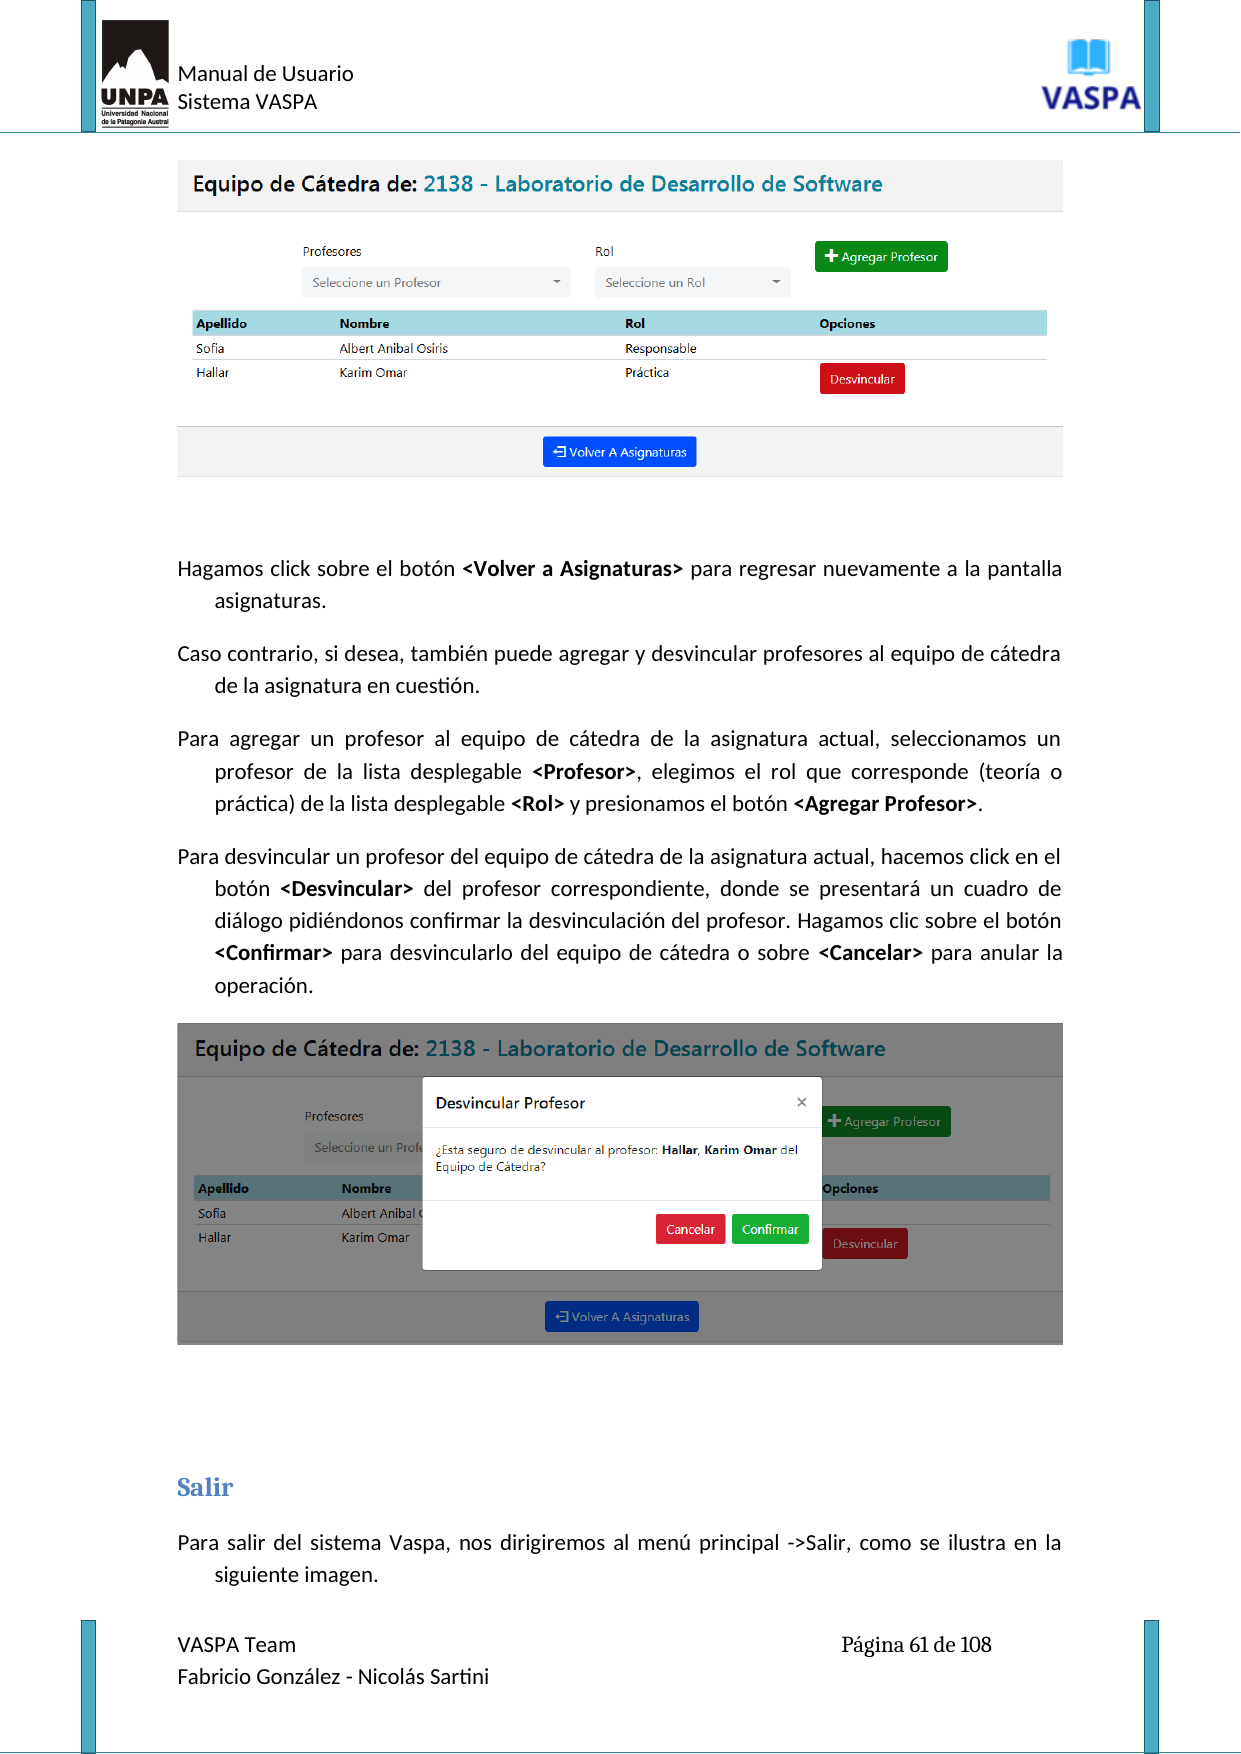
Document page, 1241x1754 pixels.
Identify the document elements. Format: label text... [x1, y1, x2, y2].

text Para desvincular un profesor del equipo de cátedra de la asignatura actual, hacemos click en el botón <Desvincular> del profesor correspondiente, donde se presentará un cuadro de diálogo pidiéndonos confirmar la desvinculación del profesor. Hagamos clic sobre el botón <Confirmar> para desvincularlo del equipo de cátedra o sobre <Cancelar> para anular la operación. [177, 842, 1063, 999]
picture [100, 18, 170, 129]
text Caso contrario, si desea, también puede agregar y desvincular profesores al equipo de cátedra de la asignatura en cuestión. [177, 639, 1063, 699]
text Para agregar un profesor al equipo de cátedra de la asignatura actual, seleccionamos un profesor de la lista desplegable <Profesor>, elegimos el rol que corresponde (teoría o práctica) de la lista desplegable <Rol> y presionamos el botón <Agregar Profesor>. [177, 724, 1063, 817]
text Hagamos click sobre el botón <Volver a Asignaturas> para regresar nuevamente a la pantalla asignaturas. [177, 554, 1063, 614]
picture [177, 1023, 1063, 1345]
text Para salir del sistema Vaspa, nos dirigiremos al menú principal ->Salir, como se ilustra en la siguiente imagen. [177, 1528, 1063, 1588]
picture [177, 160, 1063, 477]
picture [1036, 19, 1146, 129]
text Salir [177, 1472, 1063, 1503]
